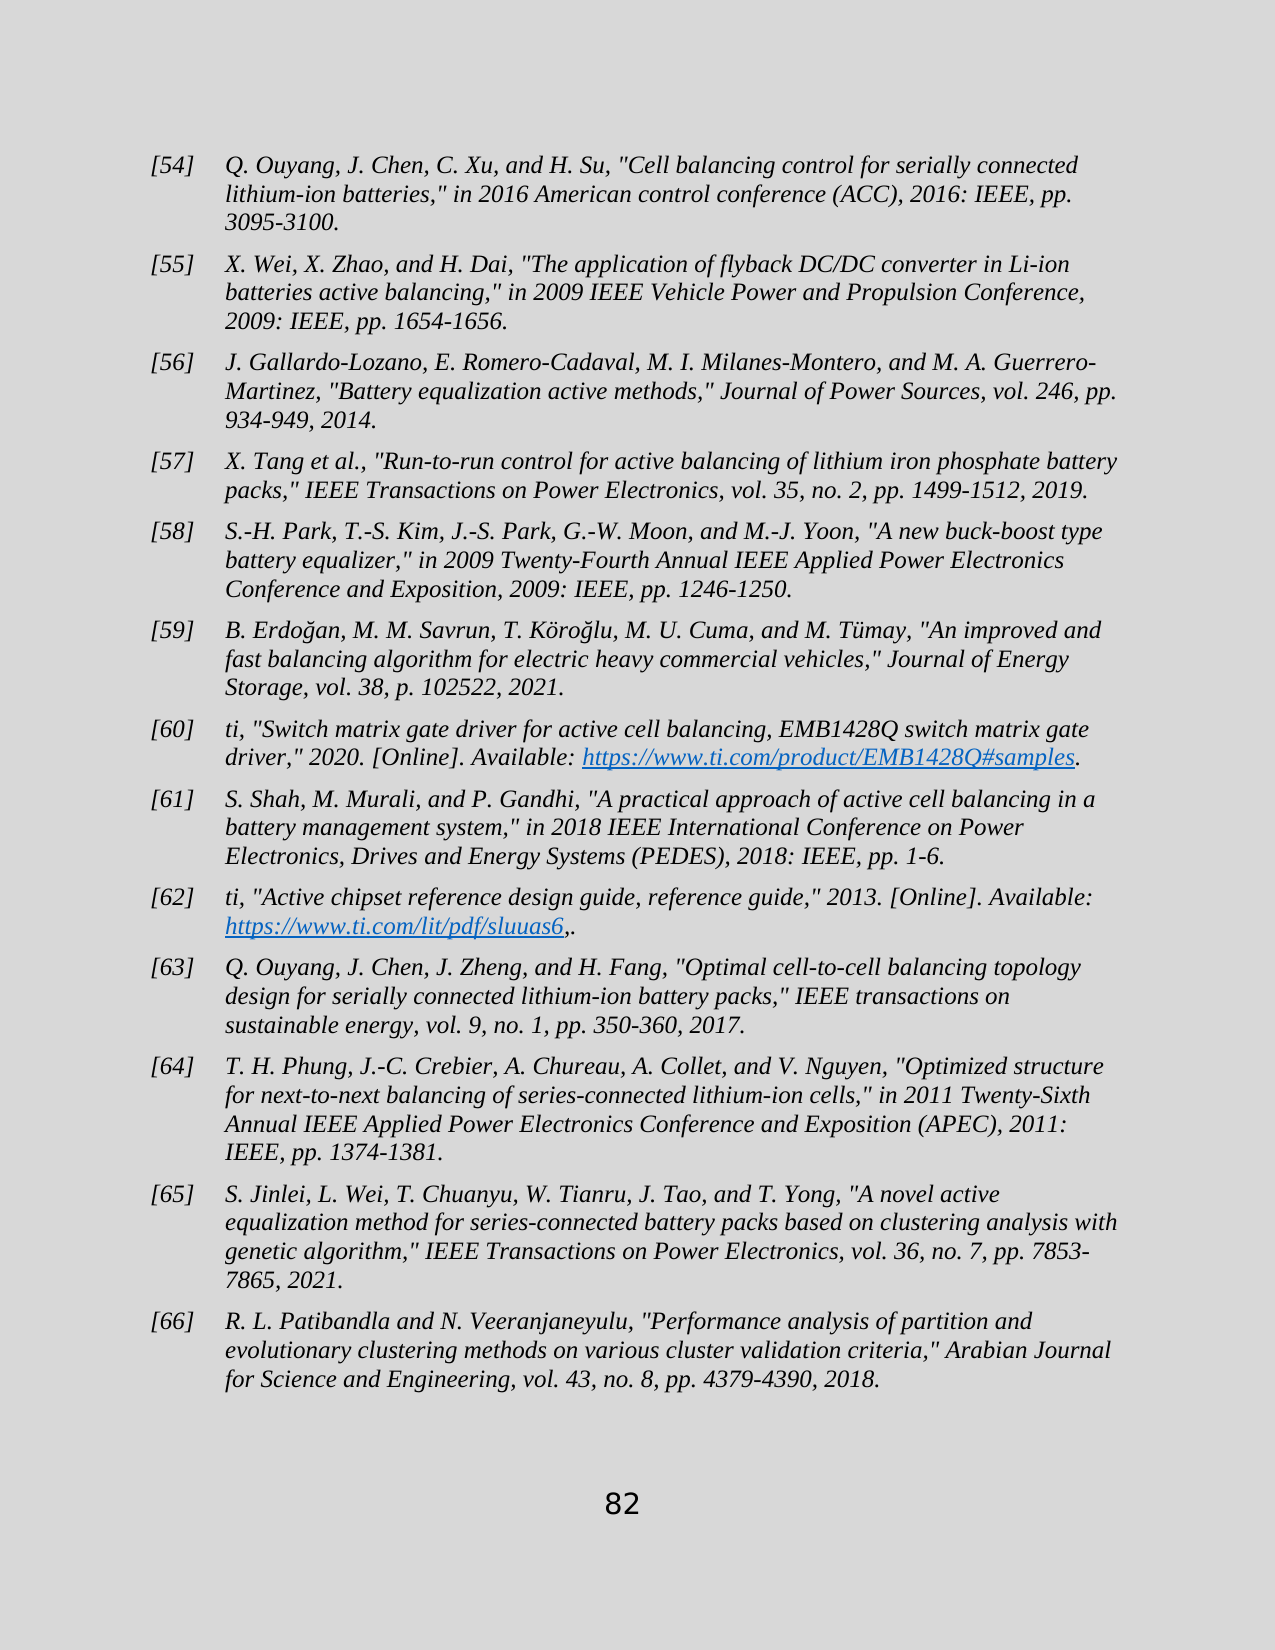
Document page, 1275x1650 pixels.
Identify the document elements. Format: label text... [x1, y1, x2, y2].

text [66] R. L. Patibandla and N. Veeranjaneyulu, "Performance analysis of partition and evolutionary clustering methods on various cluster validation criteria," Arabian Journal for Science and Engineering, vol. 43, no. 8, pp. 4379-4390, 2018. [150, 1306, 1125, 1392]
text [65] S. Jinlei, L. Wei, T. Chuanyu, W. Tianru, J. Tao, and T. Yong, "A novel active equalization method for series-connected battery packs based on clustering analysis with genetic algorithm," IEEE Transactions on Power Electronics, vol. 36, no. 7, pp. 7853-7865, 2021. [150, 1179, 1125, 1294]
text [64] T. H. Phung, J.-C. Crebier, A. Chureau, A. Collet, and V. Nguyen, "Optimized structure for next-to-next balancing of series-connected lithium-ion cells," in 2011 Twenty-Sixth Annual IEEE Applied Power Electronics Conference and Exposition (APEC), 2011: IEEE, pp. 1374-1381. [150, 1051, 1125, 1166]
text [55] X. Wei, X. Zhao, and H. Dai, "The application of flyback DC/DC converter in Li-ion batteries active balancing," in 2009 IEEE Vehicle Power and Propulsion Conference, 2009: IEEE, pp. 1654-1656. [150, 249, 1125, 335]
text [60] ti, "Switch matrix gate driver for active cell balancing, EMB1428Q switch matrix gate driver," 2020. [Online]. Available: https://www.ti.com/product/EMB1428Q#samples. [150, 714, 1125, 771]
text [56] J. Gallardo-Lozano, E. Romero-Cadaval, M. I. Milanes-Montero, and M. A. Guerrero-Martinez, "Battery equalization active methods," Journal of Power Sources, vol. 246, pp. 934-949, 2014. [150, 347, 1125, 434]
text [61] S. Shah, M. Murali, and P. Gandhi, "A practical approach of active cell balancing in a battery management system," in 2018 IEEE International Conference on Power Electronics, Drives and Energy Systems (PEDES), 2018: IEEE, pp. 1-6. [150, 784, 1125, 870]
text [59] B. Erdoğan, M. M. Savrun, T. Köroğlu, M. U. Cuma, and M. Tümay, "An improved and fast balancing algorithm for electric heavy commercial vehicles," Journal of Energy Storage, vol. 38, p. 102522, 2021. [150, 615, 1125, 701]
text [58] S.-H. Park, T.-S. Kim, J.-S. Park, G.-W. Moon, and M.-J. Yoon, "A new buck-boost type battery equalizer," in 2009 Twenty-Fourth Annual IEEE Applied Power Electronics Conference and Exposition, 2009: IEEE, pp. 1246-1250. [150, 516, 1125, 602]
text [62] ti, "Active chipset reference design guide, reference guide," 2013. [Online]. Available: https://www.ti.com/lit/pdf/sluuas6,. [150, 882, 1125, 940]
text [57] X. Tang et al., "Run-to-run control for active balancing of lithium iron phosphate battery packs," IEEE Transactions on Power Electronics, vol. 35, no. 2, pp. 1499-1512, 2019. [150, 446, 1125, 504]
text [54] Q. Ouyang, J. Chen, C. Xu, and H. Su, "Cell balancing control for serially connected lithium-ion batteries," in 2016 American control conference (ACC), 2016: IEEE, pp. 3095-3100. [150, 150, 1125, 236]
text [63] Q. Ouyang, J. Chen, J. Zheng, and H. Fang, "Optimal cell-to-cell balancing topology design for serially connected lithium-ion battery packs," IEEE transactions on sustainable energy, vol. 9, no. 1, pp. 350-360, 2017. [150, 952, 1125, 1039]
